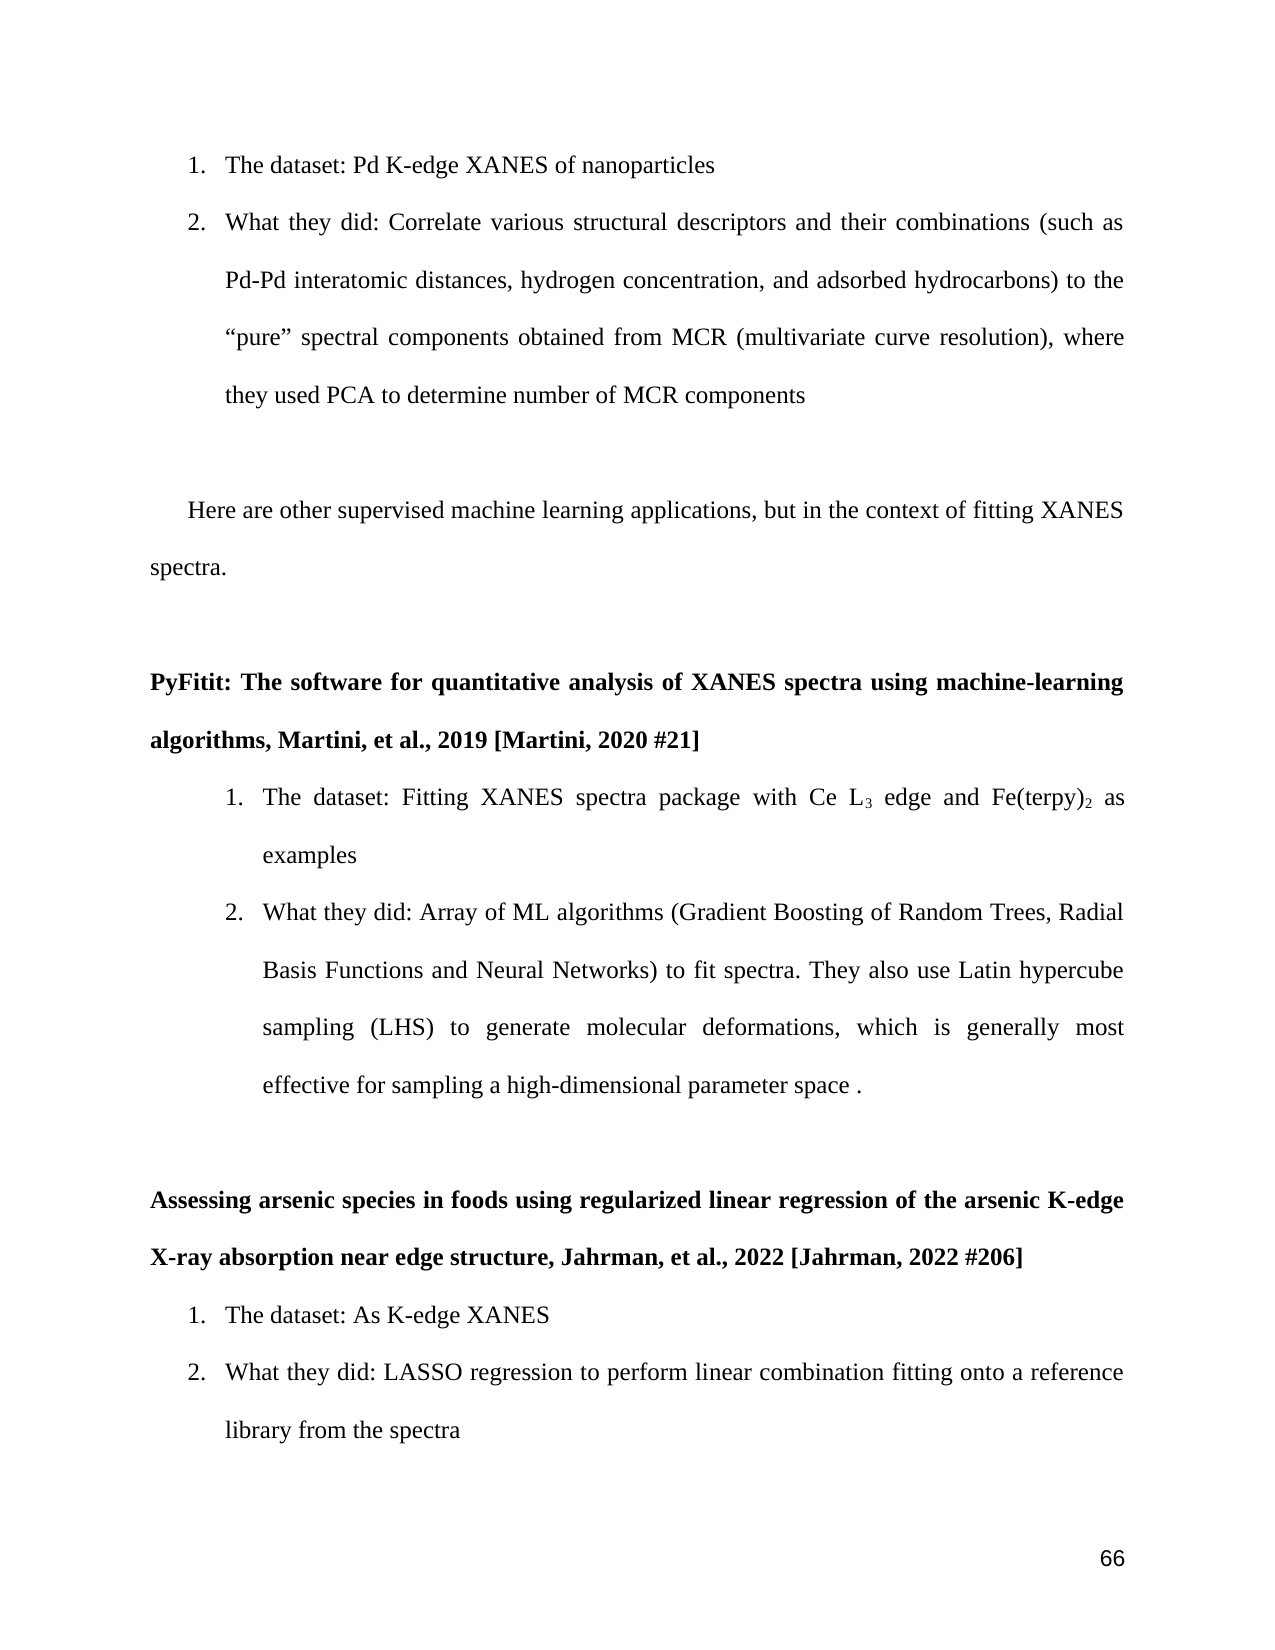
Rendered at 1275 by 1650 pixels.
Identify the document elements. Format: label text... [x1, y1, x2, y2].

text Here are other supervised machine learning applications, but in the context of fitting XANES spectra. [150, 495, 1125, 581]
list What they did: LASSO regression to perform linear combination fitting onto a reference library from the spectra [187, 1357, 1125, 1444]
list The dataset: Pd K-edge XANES of nanoparticles [187, 150, 1125, 179]
text PyFitit: The software for quantitative analysis of XANES spectra using machine-learning algorithms, Martini, et al., 2019 [Martini, 2020 #21] [150, 667, 1125, 754]
list The dataset: Fitting XANES spectra package with Ce L3 edge and Fe(terpy)2 as examples [225, 782, 1125, 869]
list The dataset: As K-edge XANES [187, 1300, 1125, 1329]
list What they did: Correlate various structural descriptors and their combinations (such as Pd-Pd interatomic distances, hydrogen concentration, and adsorbed hydrocarbons) to the “pure” spectral components obtained from MCR (multivariate curve resolution), where they used PCA to determine number of MCR components [187, 207, 1125, 409]
text Assessing arsenic species in foods using regularized linear regression of the arsenic K-edge X-ray absorption near edge structure, Jahrman, et al., 2022 [Jahrman, 2022 #206] [150, 1185, 1125, 1271]
list What they did: Array of ML algorithms (Gradient Boosting of Random Trees, Radial Basis Functions and Neural Networks) to fit spectra. They also use Latin hypercube sampling (LHS) to generate molecular deformations, which is generally most effective for sampling a high-dimensional parameter space . [225, 897, 1125, 1099]
